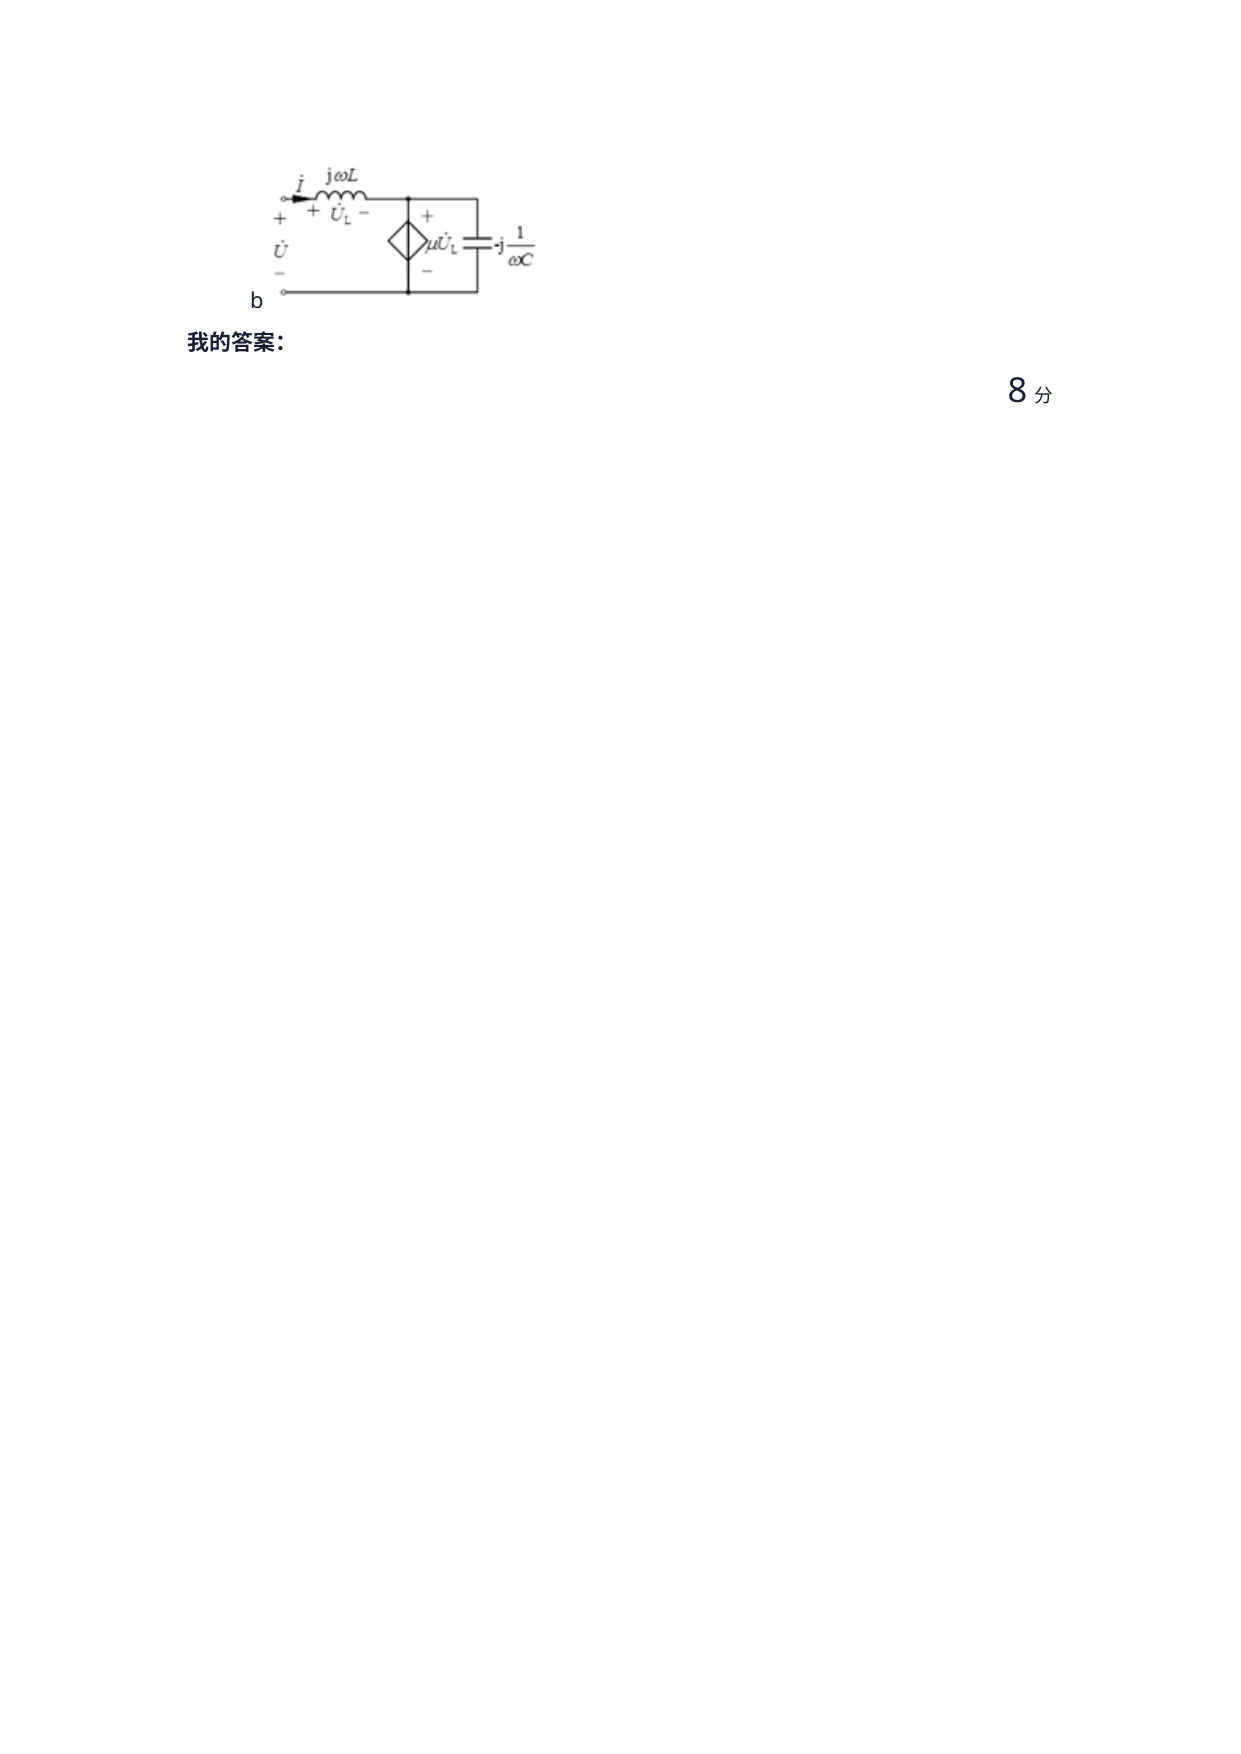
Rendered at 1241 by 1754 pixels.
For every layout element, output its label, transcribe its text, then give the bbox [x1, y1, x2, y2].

picture [269, 162, 544, 299]
text 8分 [187, 357, 1053, 422]
text 我的答案： [187, 324, 1053, 357]
